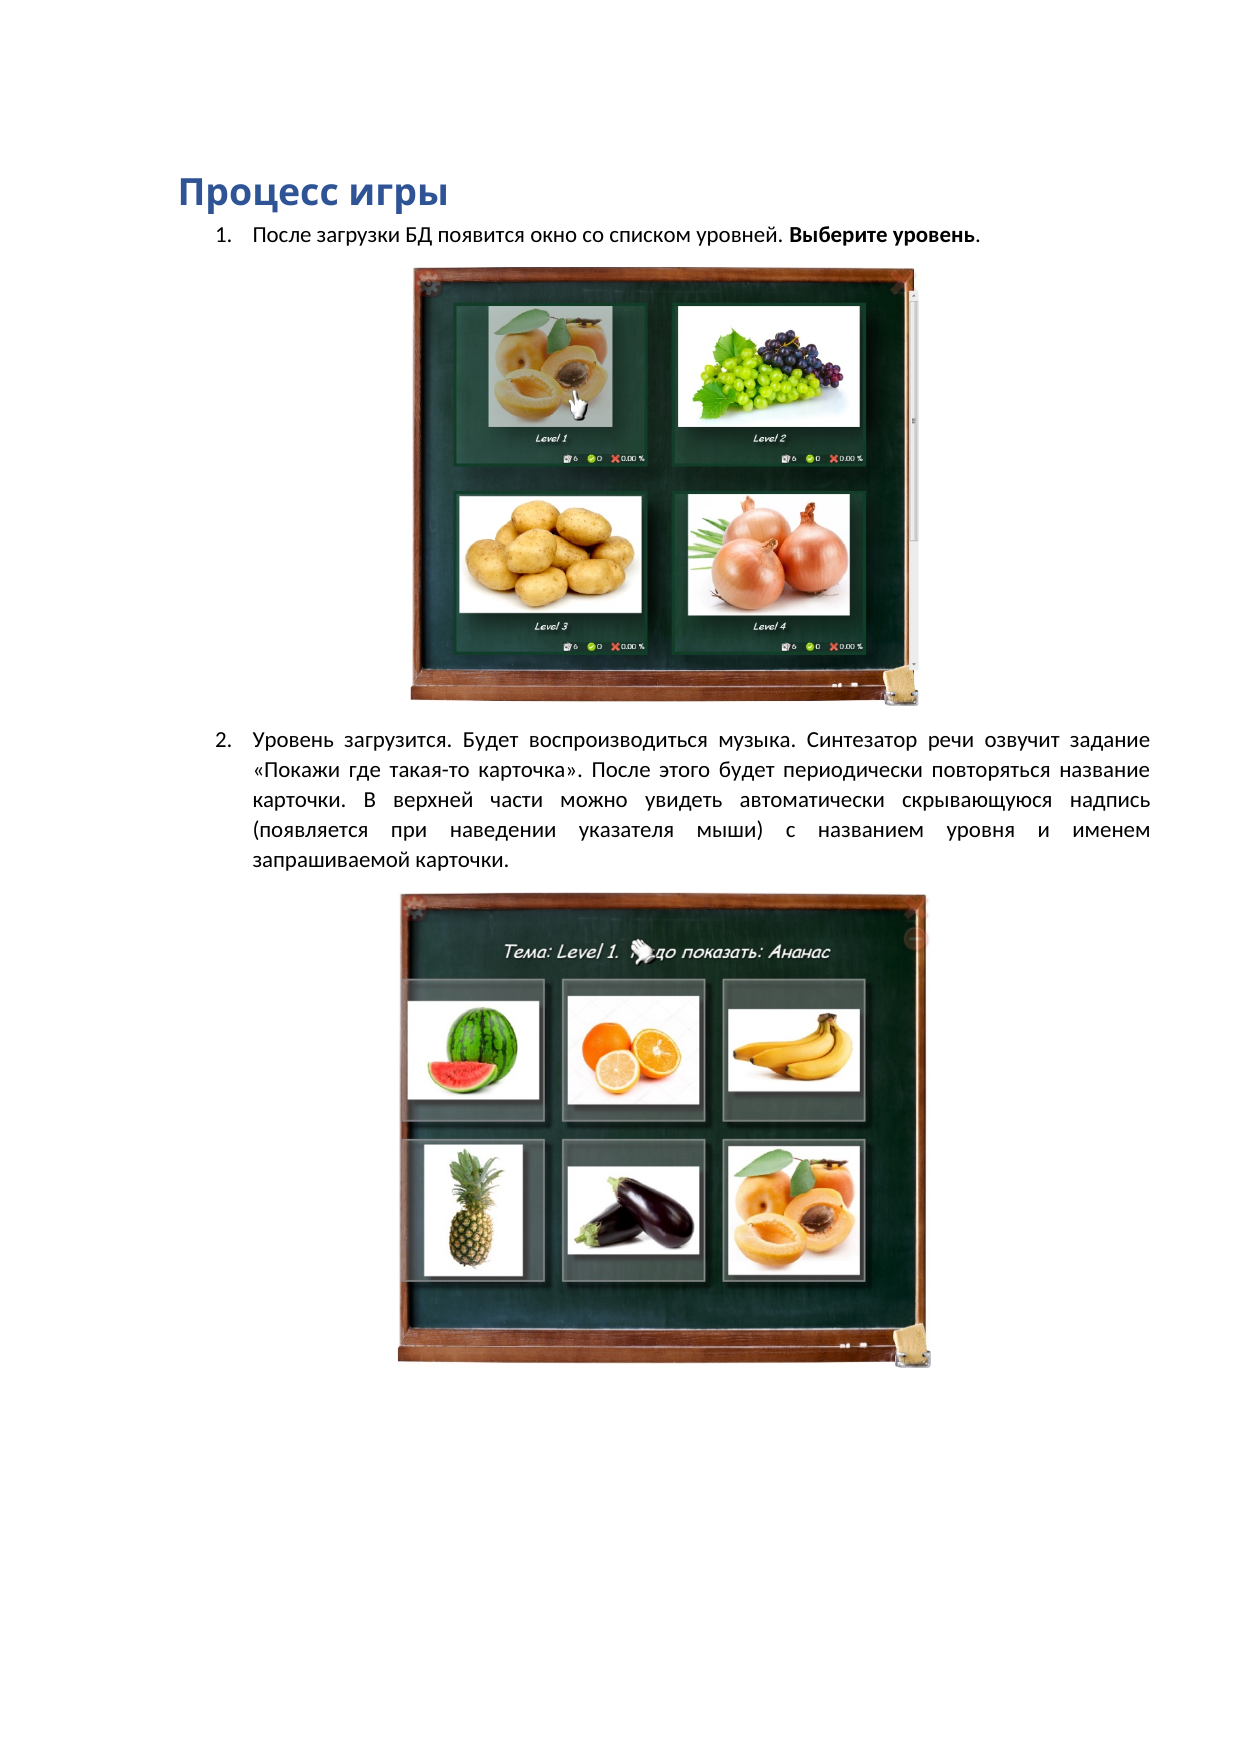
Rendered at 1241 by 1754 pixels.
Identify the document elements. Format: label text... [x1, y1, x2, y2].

list После загрузки БД появится окно со списком уровней. Выберите уровень. [215, 220, 1152, 248]
picture [397, 892, 931, 1368]
list Уровень загрузится. Будет воспроизводиться музыка. Синтезатор речи озвучит задание «Покажи где такая-то карточка». После этого будет периодически повторяться название карточки. В верхней части можно увидеть автоматически скрывающуюся надпись (появляется при наведении указателя мыши) с названием уровня и именем запрашиваемой карточки. [215, 725, 1152, 874]
subtitle Процесс игры [177, 165, 1152, 216]
picture [410, 267, 919, 706]
